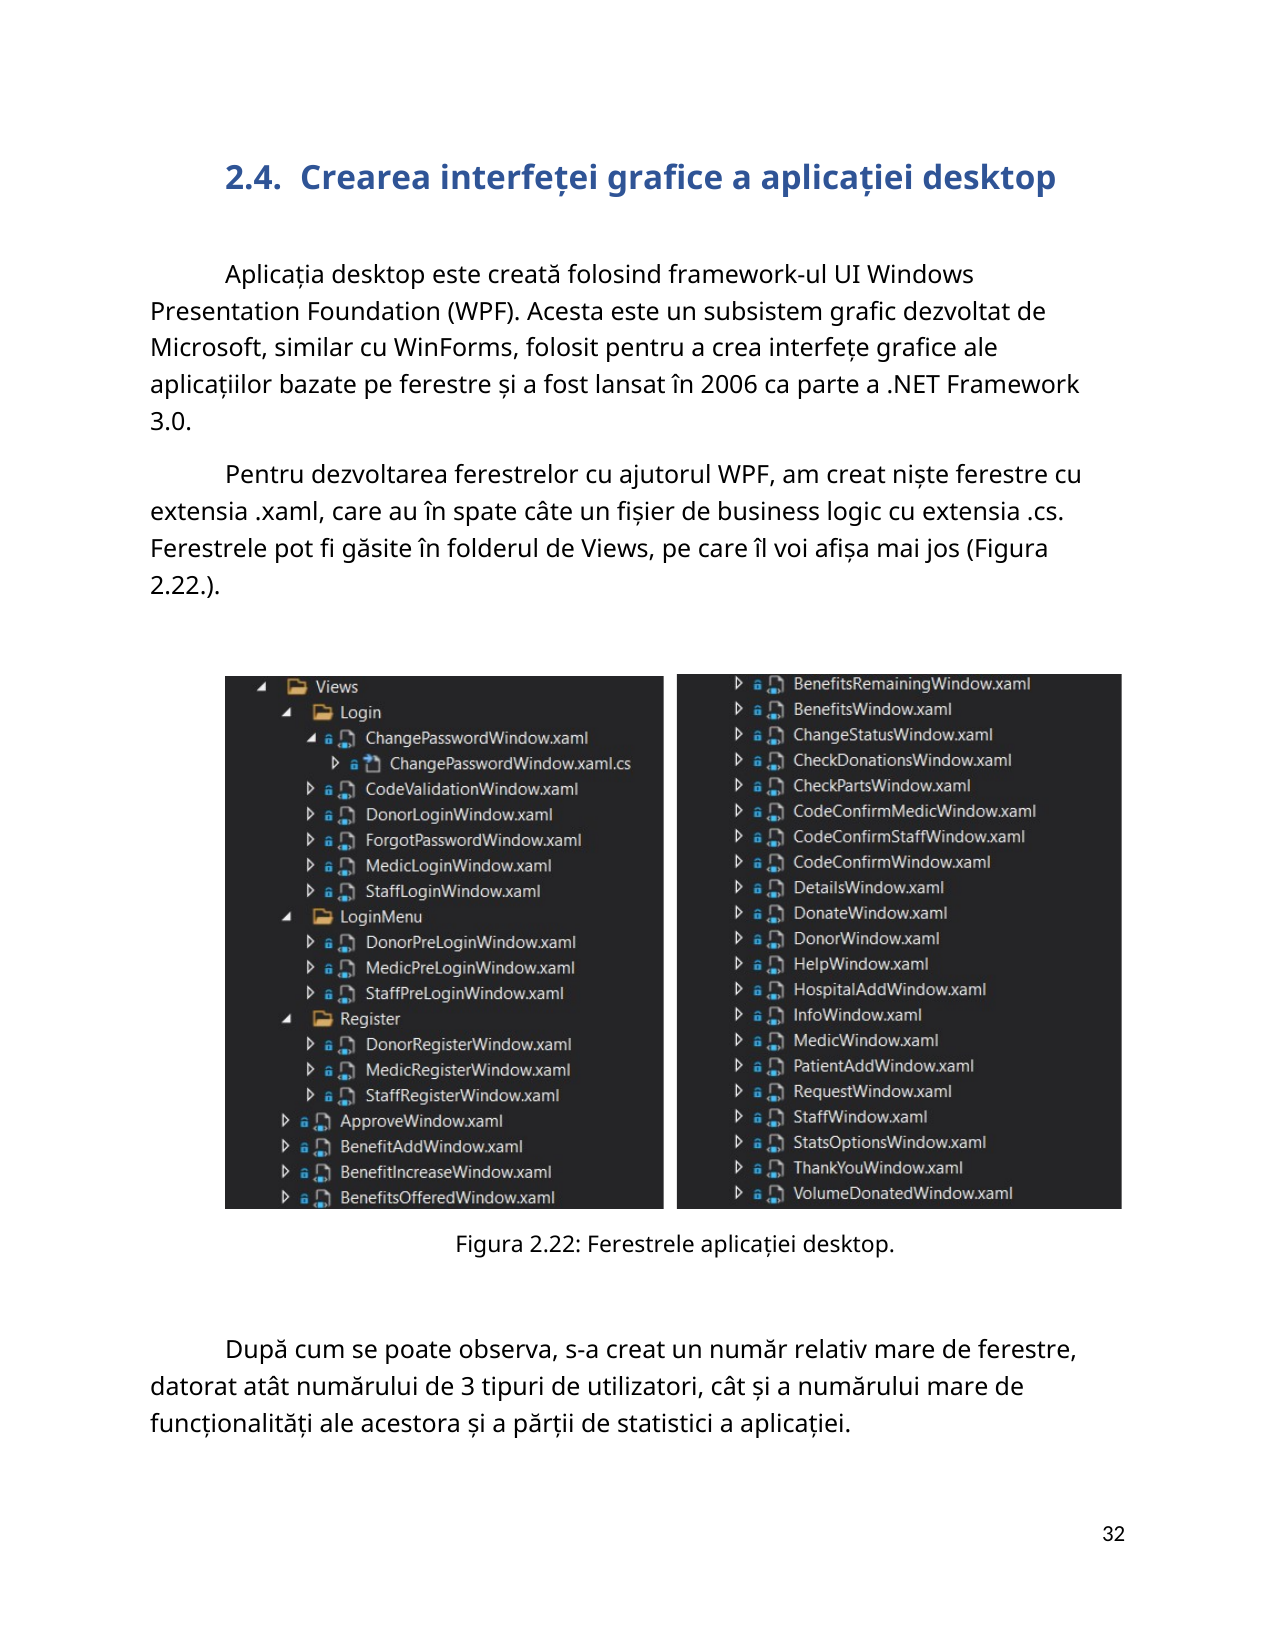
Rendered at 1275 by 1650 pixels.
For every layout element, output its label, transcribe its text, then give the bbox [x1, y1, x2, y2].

subtitle Crearea interfeței grafice a aplicației desktop [225, 154, 1125, 199]
text Figura 2.22: Ferestrele aplicației desktop. [150, 1228, 1125, 1259]
text Pentru dezvoltarea ferestrelor cu ajutorul WPF, am creat niște ferestre cu extensia .xaml, care au în spate câte un fișier de business logic cu extensia .cs. Ferestrele pot fi găsite în folderul de Views, pe care îl voi afișa mai jos (Figura 2.22.). [150, 457, 1125, 601]
text După cum se poate observa, s-a creat un număr relativ mare de ferestre, datorat atât numărului de 3 tipuri de utilizatori, cât și a numărului mare de funcționalități ale acestora și a părții de statistici a aplicației. [150, 1332, 1125, 1440]
text Aplicația desktop este creată folosind framework-ul UI Windows Presentation Foundation (WPF). Acesta este un subsistem grafic dezvoltat de Microsoft, similar cu WinForms, folosit pentru a crea interfețe grafice ale aplicațiilor bazate pe ferestre și a fost lansat în 2006 ca parte a .NET Framework 3.0. [150, 257, 1125, 438]
picture [676, 674, 1122, 1209]
picture [225, 676, 664, 1209]
